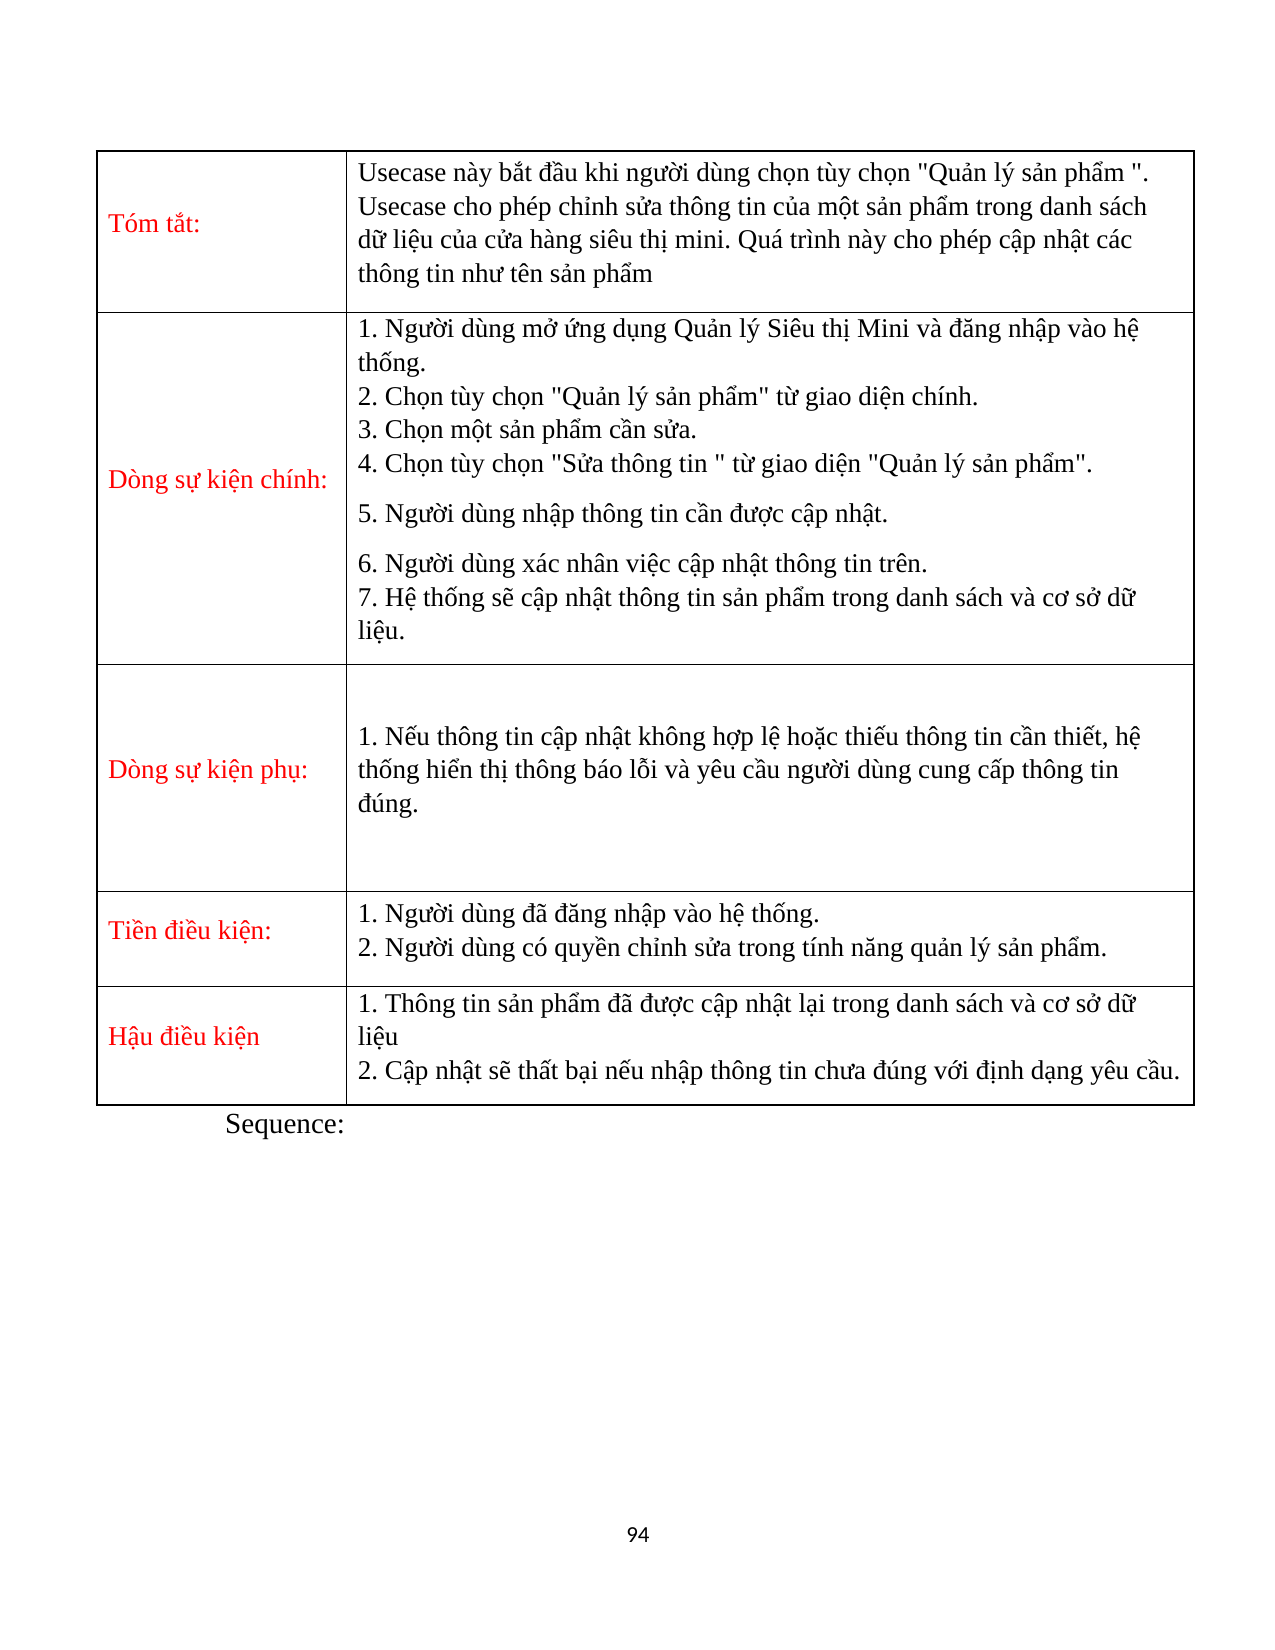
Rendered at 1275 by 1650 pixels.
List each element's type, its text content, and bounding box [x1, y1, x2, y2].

table_cell 1. Thông tin sản phẩm đã được cập nhật lại trong danh sách và cơ sở dữ liệu 2. Cập nhật sẽ thất bại nếu nhập thông tin chưa đúng với định dạng yêu cầu. [347, 987, 1193, 1104]
table_cell Dòng sự kiện chính: [98, 313, 346, 664]
table_cell Tiền điều kiện: [98, 892, 346, 986]
table_cell Hậu điều kiện [98, 987, 346, 1104]
table_header Tóm tắt: [98, 152, 346, 312]
table_cell 1. Người dùng đã đăng nhập vào hệ thống. 2. Người dùng có quyền chỉnh sửa trong tính năng quản lý sản phẩm. [347, 892, 1193, 986]
table_cell 1. Người dùng mở ứng dụng Quản lý Siêu thị Mini và đăng nhập vào hệ thống. 2. Chọn tùy chọn "Quản lý sản phẩm" từ giao diện chính. 3. Chọn một sản phẩm cần sửa. 4. Chọn tùy chọn "Sửa thông tin " từ giao diện "Quản lý sản phẩm". 5. Người dùng nhập thông tin cần được cập nhật. 6. Người dùng xác nhân việc cập nhật thông tin trên. 7. Hệ thống sẽ cập nhật thông tin sản phẩm trong danh sách và cơ sở dữ liệu. [347, 313, 1193, 664]
list Sequence: [225, 1106, 1125, 1139]
table_cell Dòng sự kiện phụ: [98, 665, 346, 891]
table_cell 1. Nếu thông tin cập nhật không hợp lệ hoặc thiếu thông tin cần thiết, hệ thống hiển thị thông báo lỗi và yêu cầu người dùng cung cấp thông tin đúng. [347, 665, 1193, 891]
table_header Usecase này bắt đầu khi người dùng chọn tùy chọn "Quản lý sản phẩm ". Usecase cho phép chỉnh sửa thông tin của một sản phẩm trong danh sách dữ liệu của cửa hàng siêu thị mini. Quá trình này cho phép cập nhật các thông tin như tên sản phẩm [347, 152, 1193, 312]
